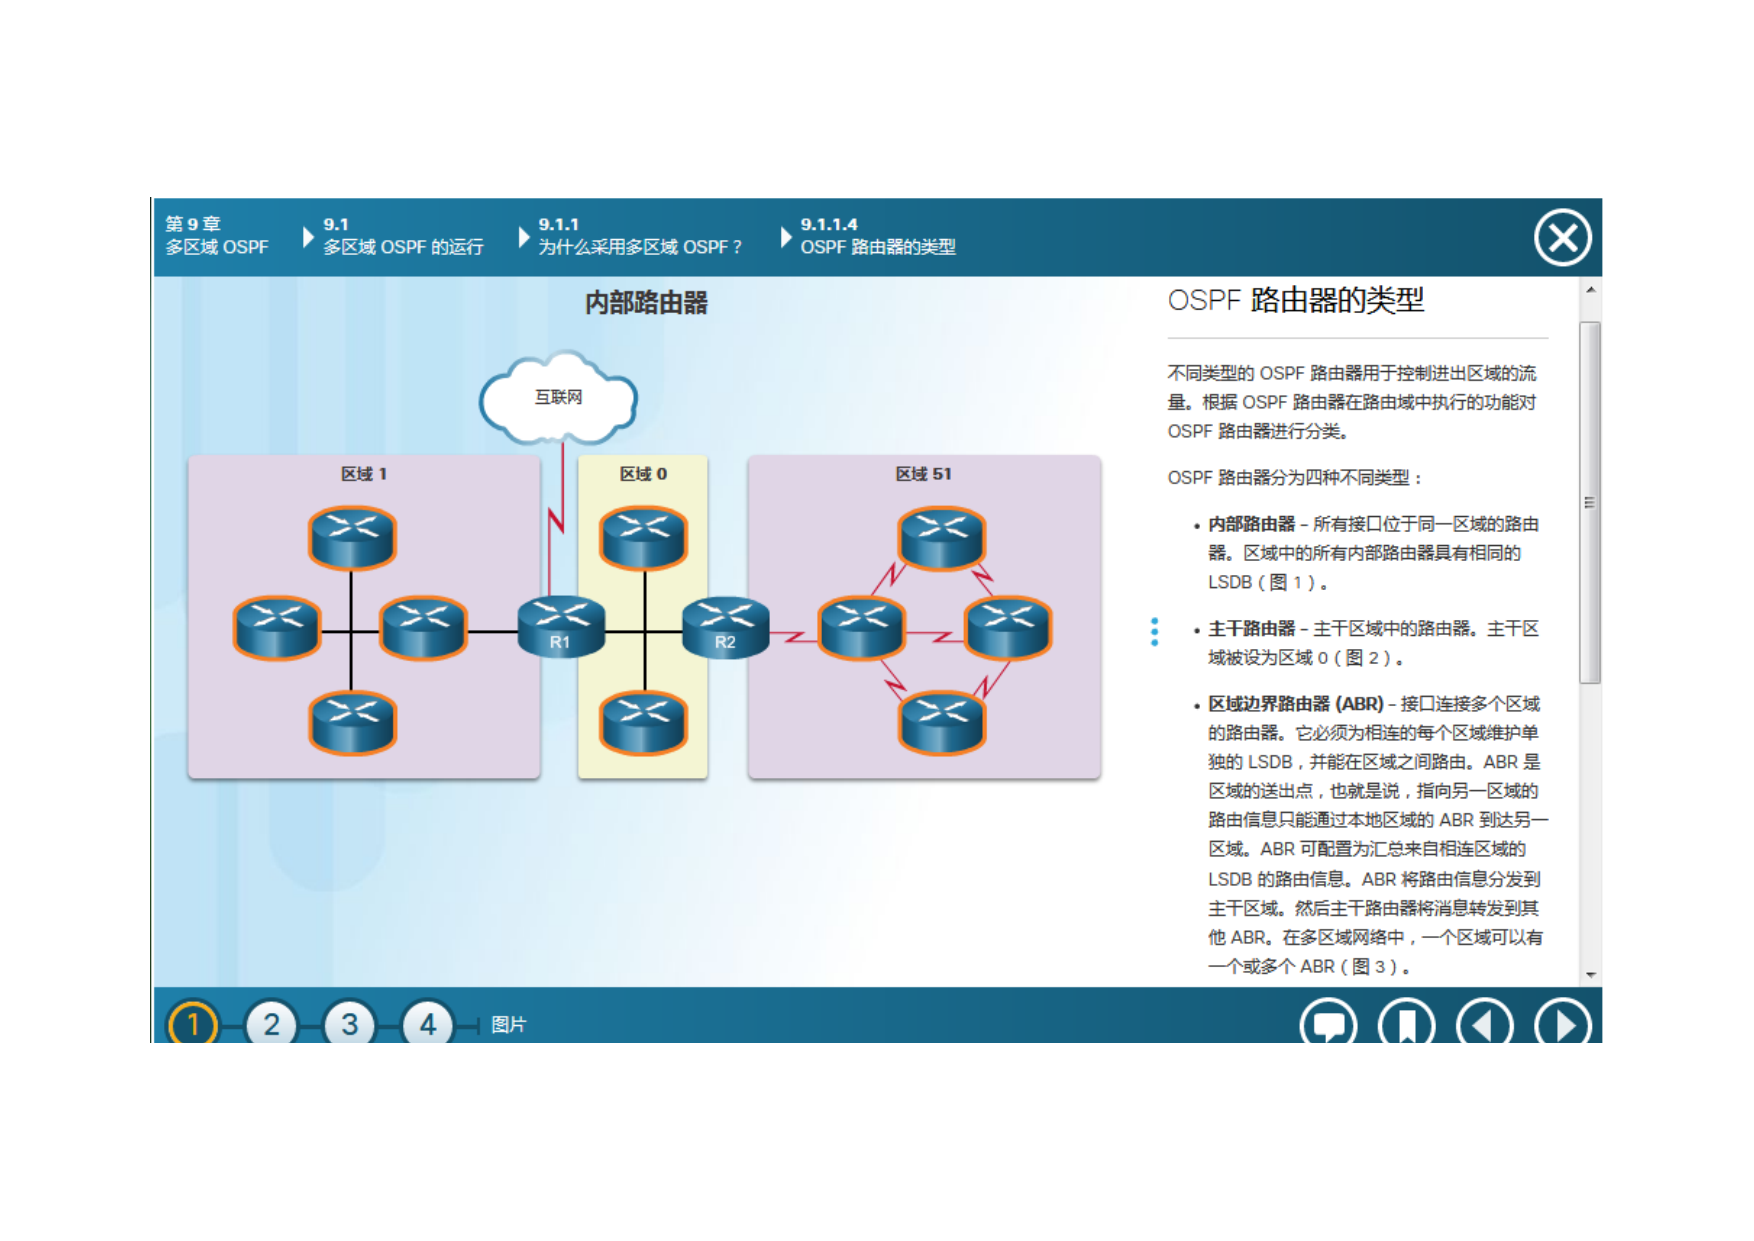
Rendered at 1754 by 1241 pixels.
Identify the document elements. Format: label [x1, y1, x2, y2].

picture [150, 197, 1604, 1043]
